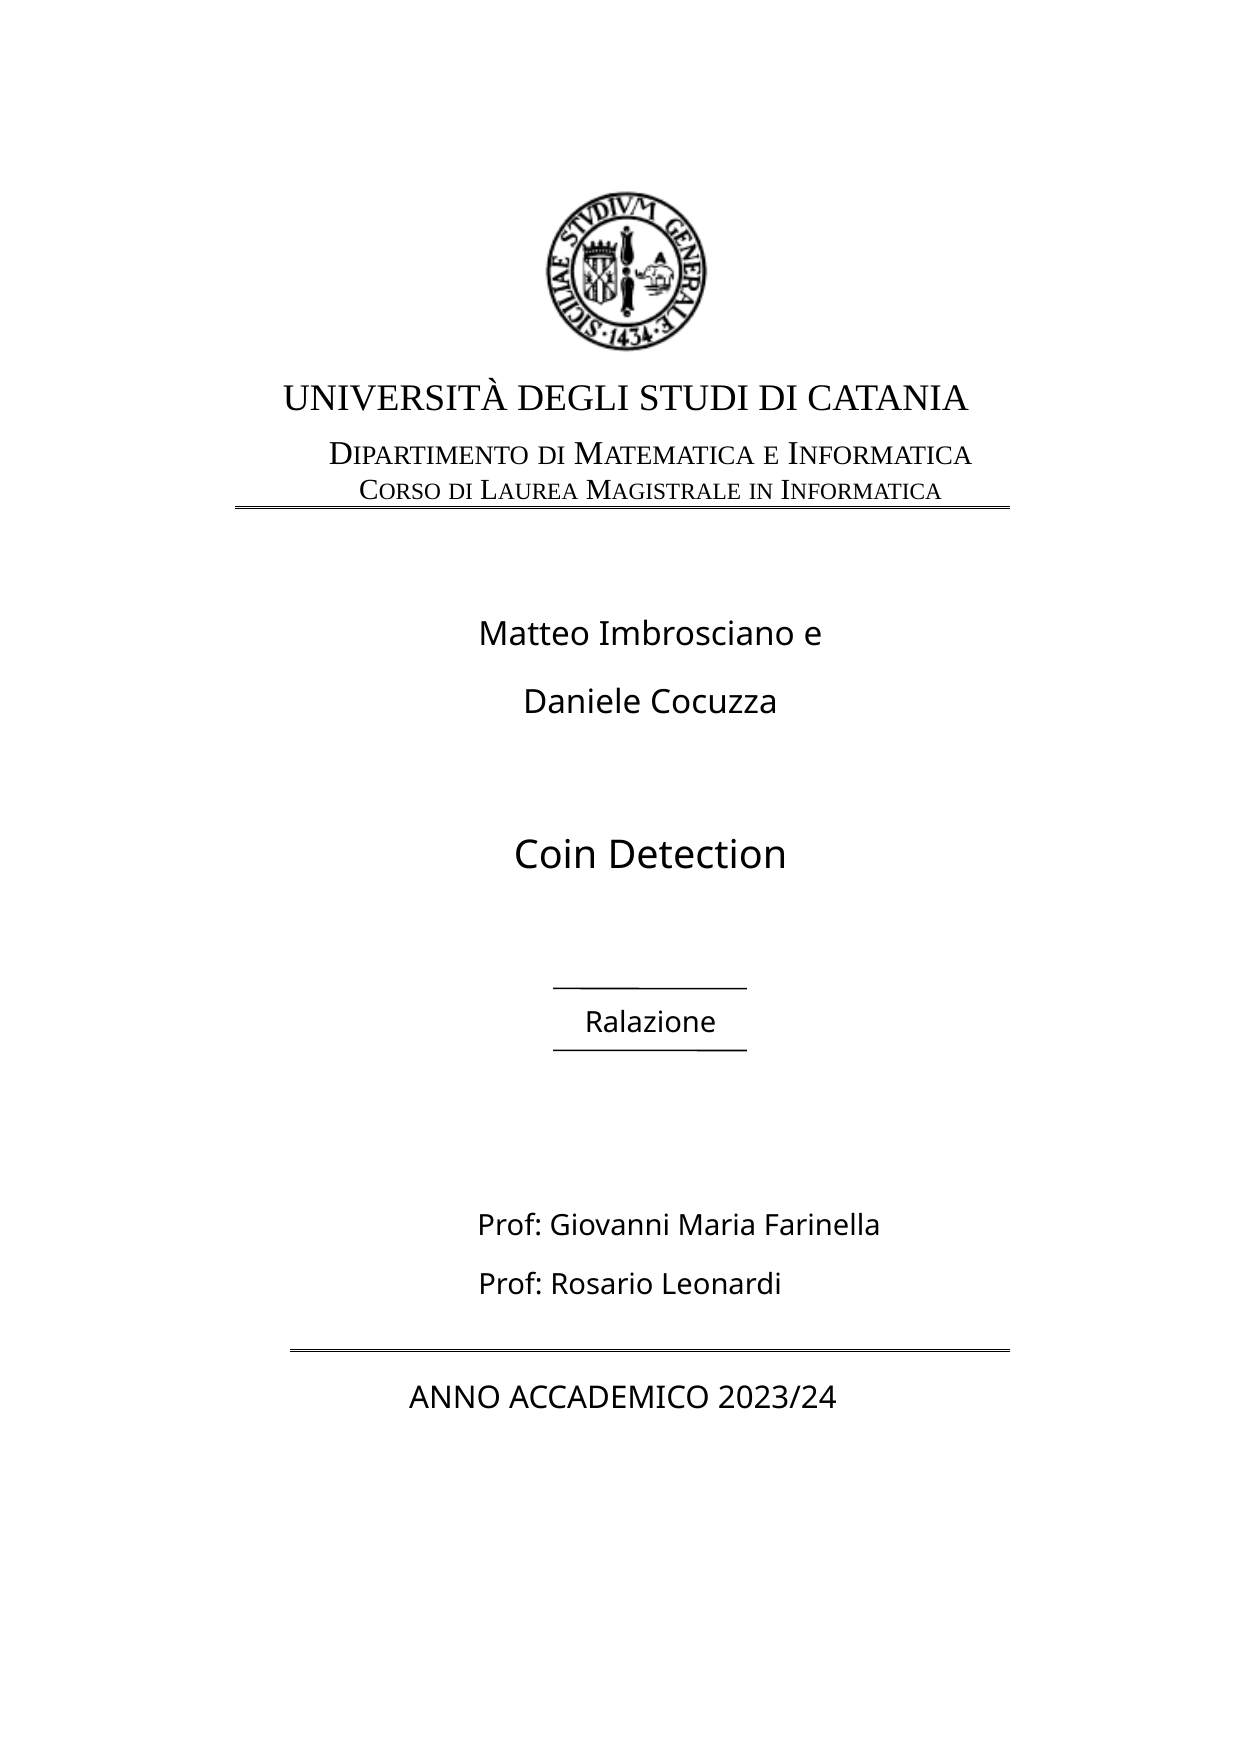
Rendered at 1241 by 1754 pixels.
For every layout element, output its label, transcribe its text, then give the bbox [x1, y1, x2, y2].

text Ralazione [290, 1001, 1010, 1041]
text Corso di Laurea Magistrale in Informatica [290, 472, 1010, 506]
text Matteo Imbrosciano e [290, 609, 1010, 655]
text Università degli Studi di Catania [241, 375, 1010, 418]
list ANNO ACCADEMICO 2023/24 [235, 1375, 1010, 1417]
text Daniele Cocuzza [290, 677, 1010, 723]
text Prof: Rosario Leonardi [249, 1263, 1010, 1303]
text Coin Detection [290, 826, 1010, 880]
text Prof: Giovanni Maria Farinella [249, 1204, 1010, 1244]
picture [538, 177, 714, 362]
text Dipartimento di Matematica e Informatica [290, 434, 1010, 472]
